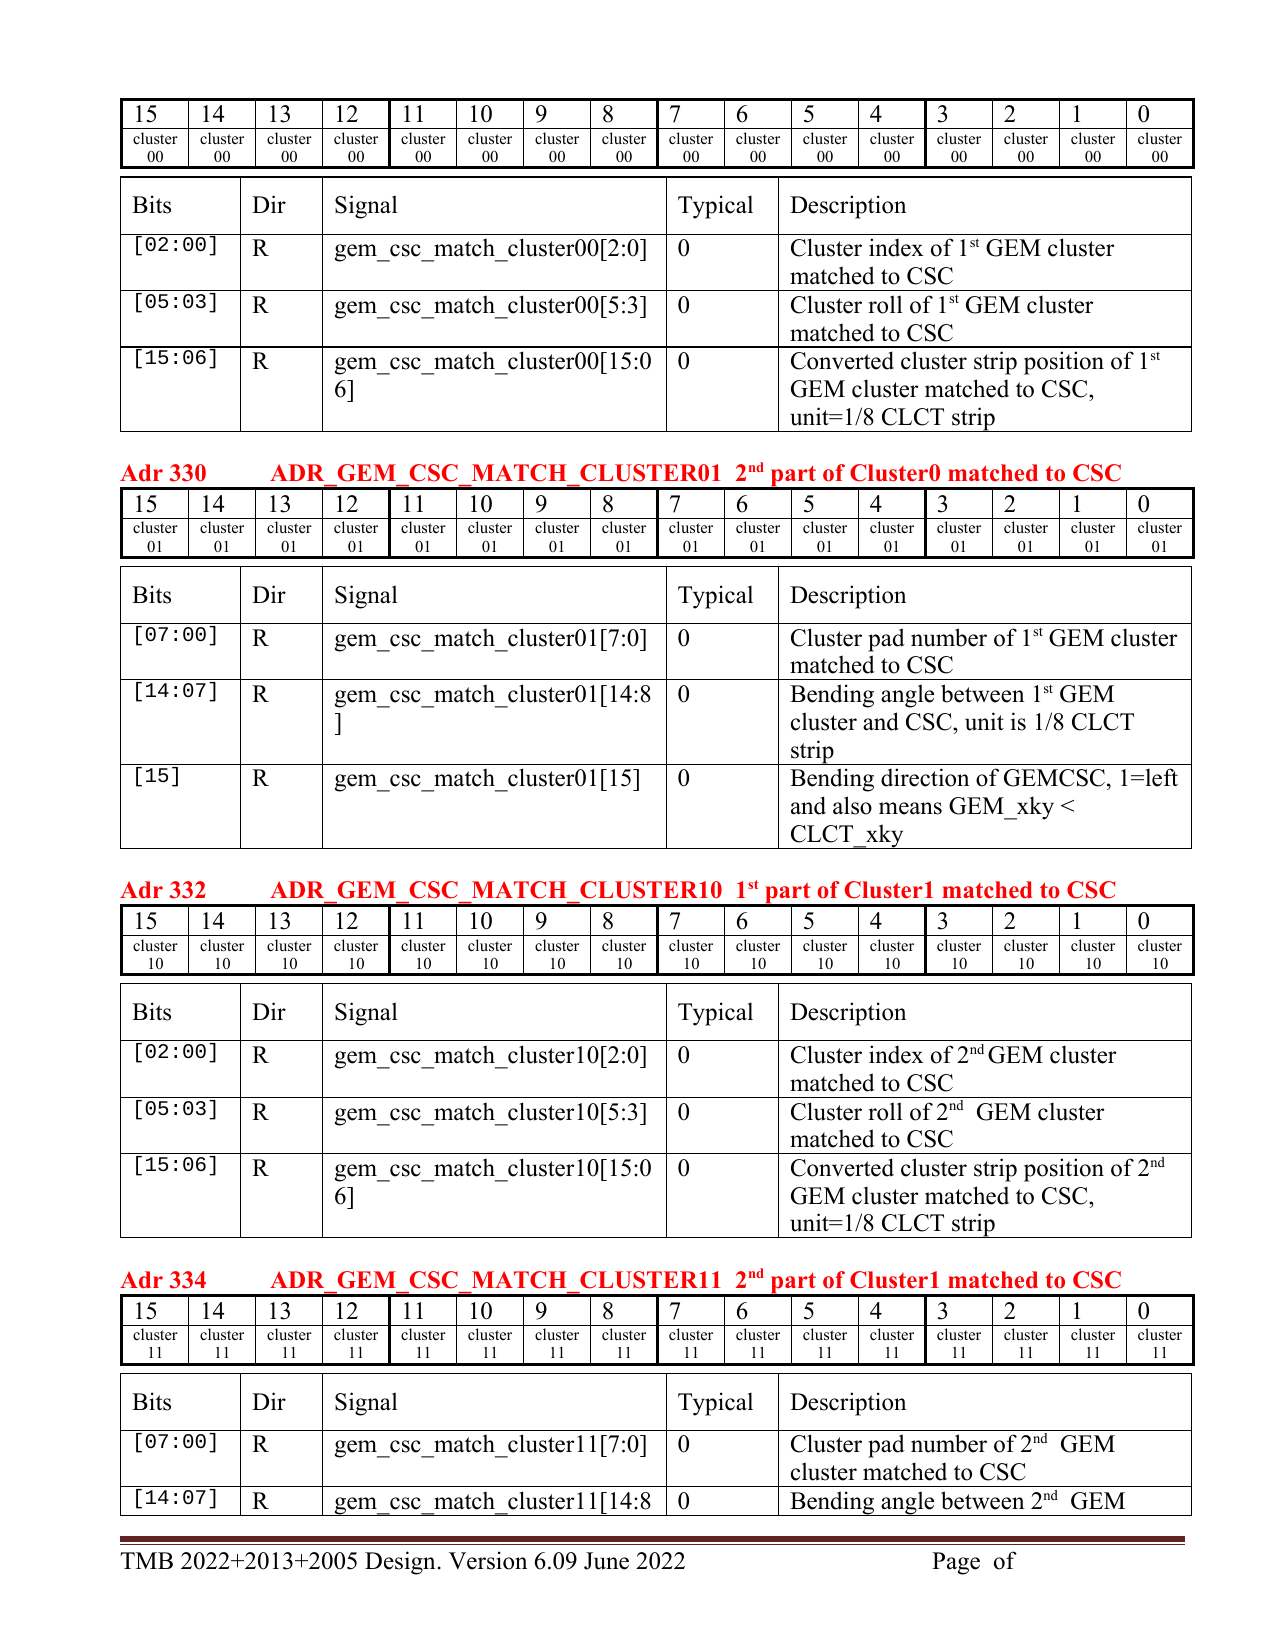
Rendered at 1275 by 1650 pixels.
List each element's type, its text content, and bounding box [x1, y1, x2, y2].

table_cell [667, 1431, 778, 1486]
subtitle Adr 332 ADR_GEM_CSC_MATCH_CLUSTER10 1st part of Cluster1 matched to CSC [120, 876, 1185, 904]
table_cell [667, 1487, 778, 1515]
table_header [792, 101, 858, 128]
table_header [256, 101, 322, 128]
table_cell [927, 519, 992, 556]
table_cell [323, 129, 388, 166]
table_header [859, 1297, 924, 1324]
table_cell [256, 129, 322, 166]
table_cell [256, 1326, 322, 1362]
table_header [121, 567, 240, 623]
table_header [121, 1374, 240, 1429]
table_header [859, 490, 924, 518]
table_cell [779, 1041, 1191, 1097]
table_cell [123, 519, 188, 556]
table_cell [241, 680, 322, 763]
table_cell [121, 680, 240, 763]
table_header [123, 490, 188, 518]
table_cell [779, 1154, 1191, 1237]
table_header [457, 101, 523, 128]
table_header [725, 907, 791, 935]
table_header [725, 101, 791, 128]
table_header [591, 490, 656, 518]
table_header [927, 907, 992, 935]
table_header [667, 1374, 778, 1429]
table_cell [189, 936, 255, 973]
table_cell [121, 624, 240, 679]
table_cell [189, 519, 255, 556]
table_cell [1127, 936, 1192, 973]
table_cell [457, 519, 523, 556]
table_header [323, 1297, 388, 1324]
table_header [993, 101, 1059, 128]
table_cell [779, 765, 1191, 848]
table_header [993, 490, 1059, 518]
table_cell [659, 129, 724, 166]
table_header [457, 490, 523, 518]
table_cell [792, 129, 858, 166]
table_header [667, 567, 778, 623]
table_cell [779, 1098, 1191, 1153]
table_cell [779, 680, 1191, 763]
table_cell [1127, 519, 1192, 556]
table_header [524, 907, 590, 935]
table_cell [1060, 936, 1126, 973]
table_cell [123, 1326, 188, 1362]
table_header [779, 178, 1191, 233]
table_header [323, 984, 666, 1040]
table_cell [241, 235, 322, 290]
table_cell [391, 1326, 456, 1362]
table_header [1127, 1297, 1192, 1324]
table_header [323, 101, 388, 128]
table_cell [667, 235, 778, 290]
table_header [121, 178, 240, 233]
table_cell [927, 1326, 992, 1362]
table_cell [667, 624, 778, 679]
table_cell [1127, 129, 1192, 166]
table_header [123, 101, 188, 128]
subtitle Adr 330 ADR_GEM_CSC_MATCH_CLUSTER01 2nd part of Cluster0 matched to CSC [120, 459, 1185, 487]
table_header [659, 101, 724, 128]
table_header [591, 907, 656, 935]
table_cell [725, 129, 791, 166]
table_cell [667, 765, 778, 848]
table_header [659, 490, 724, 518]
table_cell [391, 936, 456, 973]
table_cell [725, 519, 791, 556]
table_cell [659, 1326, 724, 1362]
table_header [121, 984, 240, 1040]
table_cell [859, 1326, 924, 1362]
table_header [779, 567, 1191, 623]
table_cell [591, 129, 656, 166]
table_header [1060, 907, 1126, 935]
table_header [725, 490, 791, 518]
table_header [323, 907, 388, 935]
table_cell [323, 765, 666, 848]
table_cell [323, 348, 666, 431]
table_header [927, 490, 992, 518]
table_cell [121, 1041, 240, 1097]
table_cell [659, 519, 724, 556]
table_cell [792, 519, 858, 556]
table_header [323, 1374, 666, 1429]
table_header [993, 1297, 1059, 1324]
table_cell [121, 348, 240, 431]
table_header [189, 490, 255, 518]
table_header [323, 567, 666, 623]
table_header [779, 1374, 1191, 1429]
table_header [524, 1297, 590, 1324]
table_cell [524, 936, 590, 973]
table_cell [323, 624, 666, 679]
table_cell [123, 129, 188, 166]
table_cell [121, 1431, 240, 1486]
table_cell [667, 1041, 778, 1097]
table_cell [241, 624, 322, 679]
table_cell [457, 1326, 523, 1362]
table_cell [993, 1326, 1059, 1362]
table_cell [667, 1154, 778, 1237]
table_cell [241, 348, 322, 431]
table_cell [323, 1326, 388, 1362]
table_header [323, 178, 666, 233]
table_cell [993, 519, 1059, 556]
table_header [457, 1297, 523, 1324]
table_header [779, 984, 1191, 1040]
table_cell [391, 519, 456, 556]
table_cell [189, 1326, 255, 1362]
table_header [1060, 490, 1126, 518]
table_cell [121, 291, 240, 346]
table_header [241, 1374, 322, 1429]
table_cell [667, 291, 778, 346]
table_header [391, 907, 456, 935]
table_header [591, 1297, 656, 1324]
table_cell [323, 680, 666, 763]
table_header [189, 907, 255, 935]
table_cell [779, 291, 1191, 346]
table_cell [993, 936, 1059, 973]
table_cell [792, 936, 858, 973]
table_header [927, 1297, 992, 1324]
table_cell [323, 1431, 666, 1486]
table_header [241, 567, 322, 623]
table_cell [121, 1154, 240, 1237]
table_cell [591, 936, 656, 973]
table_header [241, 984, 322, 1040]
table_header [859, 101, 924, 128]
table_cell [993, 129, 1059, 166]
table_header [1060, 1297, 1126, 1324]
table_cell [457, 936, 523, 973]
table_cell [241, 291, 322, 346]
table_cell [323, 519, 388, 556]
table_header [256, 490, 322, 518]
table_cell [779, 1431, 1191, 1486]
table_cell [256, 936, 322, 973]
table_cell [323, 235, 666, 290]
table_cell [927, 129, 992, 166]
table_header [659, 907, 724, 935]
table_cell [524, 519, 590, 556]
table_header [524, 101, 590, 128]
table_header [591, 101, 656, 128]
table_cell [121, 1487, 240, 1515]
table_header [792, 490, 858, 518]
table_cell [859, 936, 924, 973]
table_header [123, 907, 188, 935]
subtitle Adr 334 ADR_GEM_CSC_MATCH_CLUSTER11 2nd part of Cluster1 matched to CSC [120, 1266, 1185, 1294]
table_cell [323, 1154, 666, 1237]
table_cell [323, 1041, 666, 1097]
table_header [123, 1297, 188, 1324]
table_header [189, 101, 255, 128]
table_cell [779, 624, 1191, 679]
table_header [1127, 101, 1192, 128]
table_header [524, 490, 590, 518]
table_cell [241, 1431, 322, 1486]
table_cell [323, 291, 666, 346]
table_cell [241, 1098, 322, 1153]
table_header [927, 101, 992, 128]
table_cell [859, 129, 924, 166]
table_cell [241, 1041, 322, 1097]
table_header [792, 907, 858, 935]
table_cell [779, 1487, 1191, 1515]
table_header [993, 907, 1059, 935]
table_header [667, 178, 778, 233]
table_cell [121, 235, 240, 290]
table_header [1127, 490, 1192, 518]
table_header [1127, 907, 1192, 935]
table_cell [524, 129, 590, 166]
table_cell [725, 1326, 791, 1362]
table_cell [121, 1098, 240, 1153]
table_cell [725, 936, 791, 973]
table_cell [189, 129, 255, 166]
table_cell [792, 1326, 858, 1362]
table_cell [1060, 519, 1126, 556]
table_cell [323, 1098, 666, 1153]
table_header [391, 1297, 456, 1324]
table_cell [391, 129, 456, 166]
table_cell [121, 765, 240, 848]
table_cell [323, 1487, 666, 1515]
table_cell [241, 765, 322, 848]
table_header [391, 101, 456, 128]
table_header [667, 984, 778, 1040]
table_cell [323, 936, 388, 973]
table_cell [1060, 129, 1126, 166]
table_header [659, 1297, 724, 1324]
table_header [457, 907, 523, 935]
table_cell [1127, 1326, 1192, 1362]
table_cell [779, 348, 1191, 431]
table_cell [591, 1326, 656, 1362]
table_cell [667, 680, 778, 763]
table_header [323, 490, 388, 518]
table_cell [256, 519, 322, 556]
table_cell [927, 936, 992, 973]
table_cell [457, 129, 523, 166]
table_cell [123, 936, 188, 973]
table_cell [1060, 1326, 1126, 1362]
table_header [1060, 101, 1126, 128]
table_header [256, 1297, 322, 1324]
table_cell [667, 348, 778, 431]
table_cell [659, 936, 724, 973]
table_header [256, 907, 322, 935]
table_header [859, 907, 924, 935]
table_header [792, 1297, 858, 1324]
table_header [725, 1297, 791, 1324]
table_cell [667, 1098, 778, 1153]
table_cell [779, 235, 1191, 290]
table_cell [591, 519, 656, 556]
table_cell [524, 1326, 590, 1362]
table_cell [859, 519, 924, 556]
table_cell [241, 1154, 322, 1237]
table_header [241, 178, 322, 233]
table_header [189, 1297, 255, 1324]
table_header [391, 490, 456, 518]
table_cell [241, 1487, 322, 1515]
